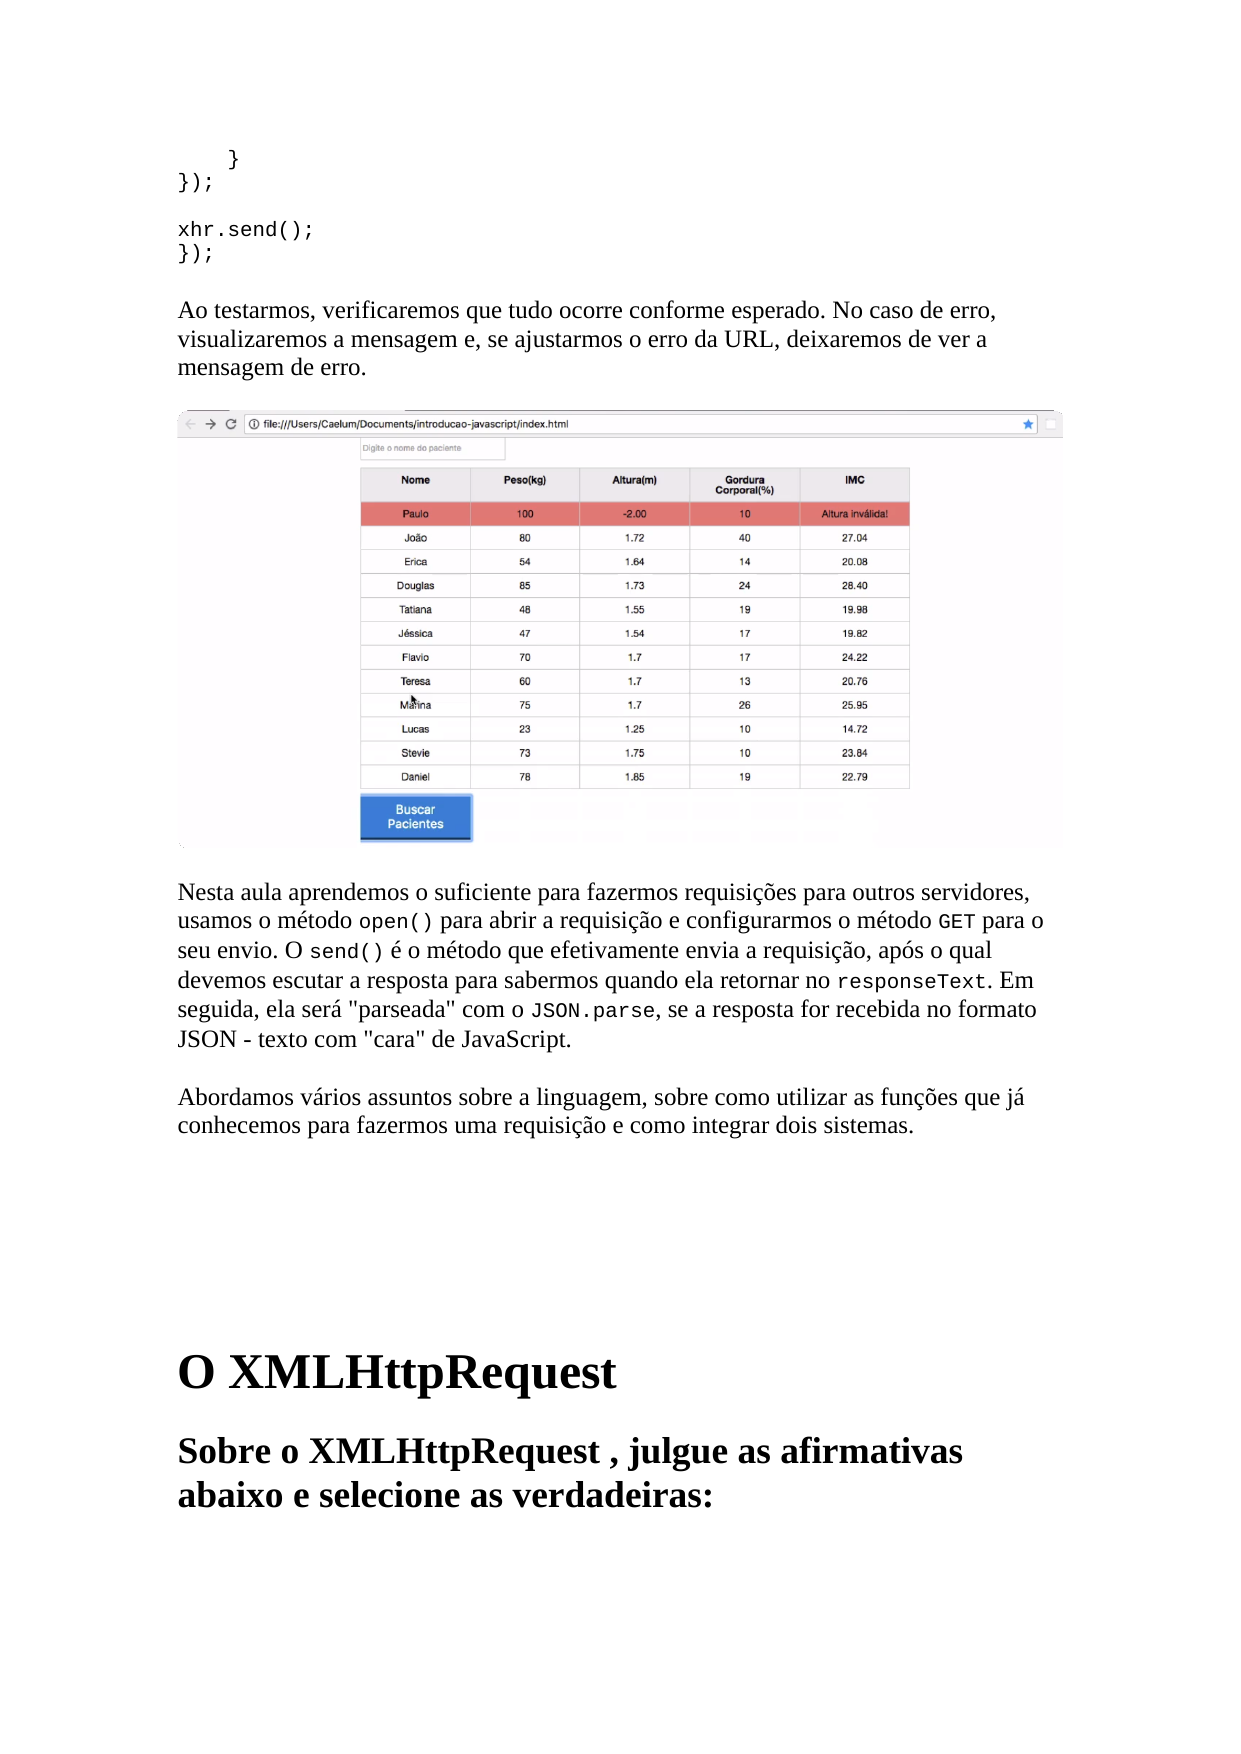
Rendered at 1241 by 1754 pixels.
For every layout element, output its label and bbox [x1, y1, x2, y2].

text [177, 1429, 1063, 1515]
picture [177, 410, 1063, 848]
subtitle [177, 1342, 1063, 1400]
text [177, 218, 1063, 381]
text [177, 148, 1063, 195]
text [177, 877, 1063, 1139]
